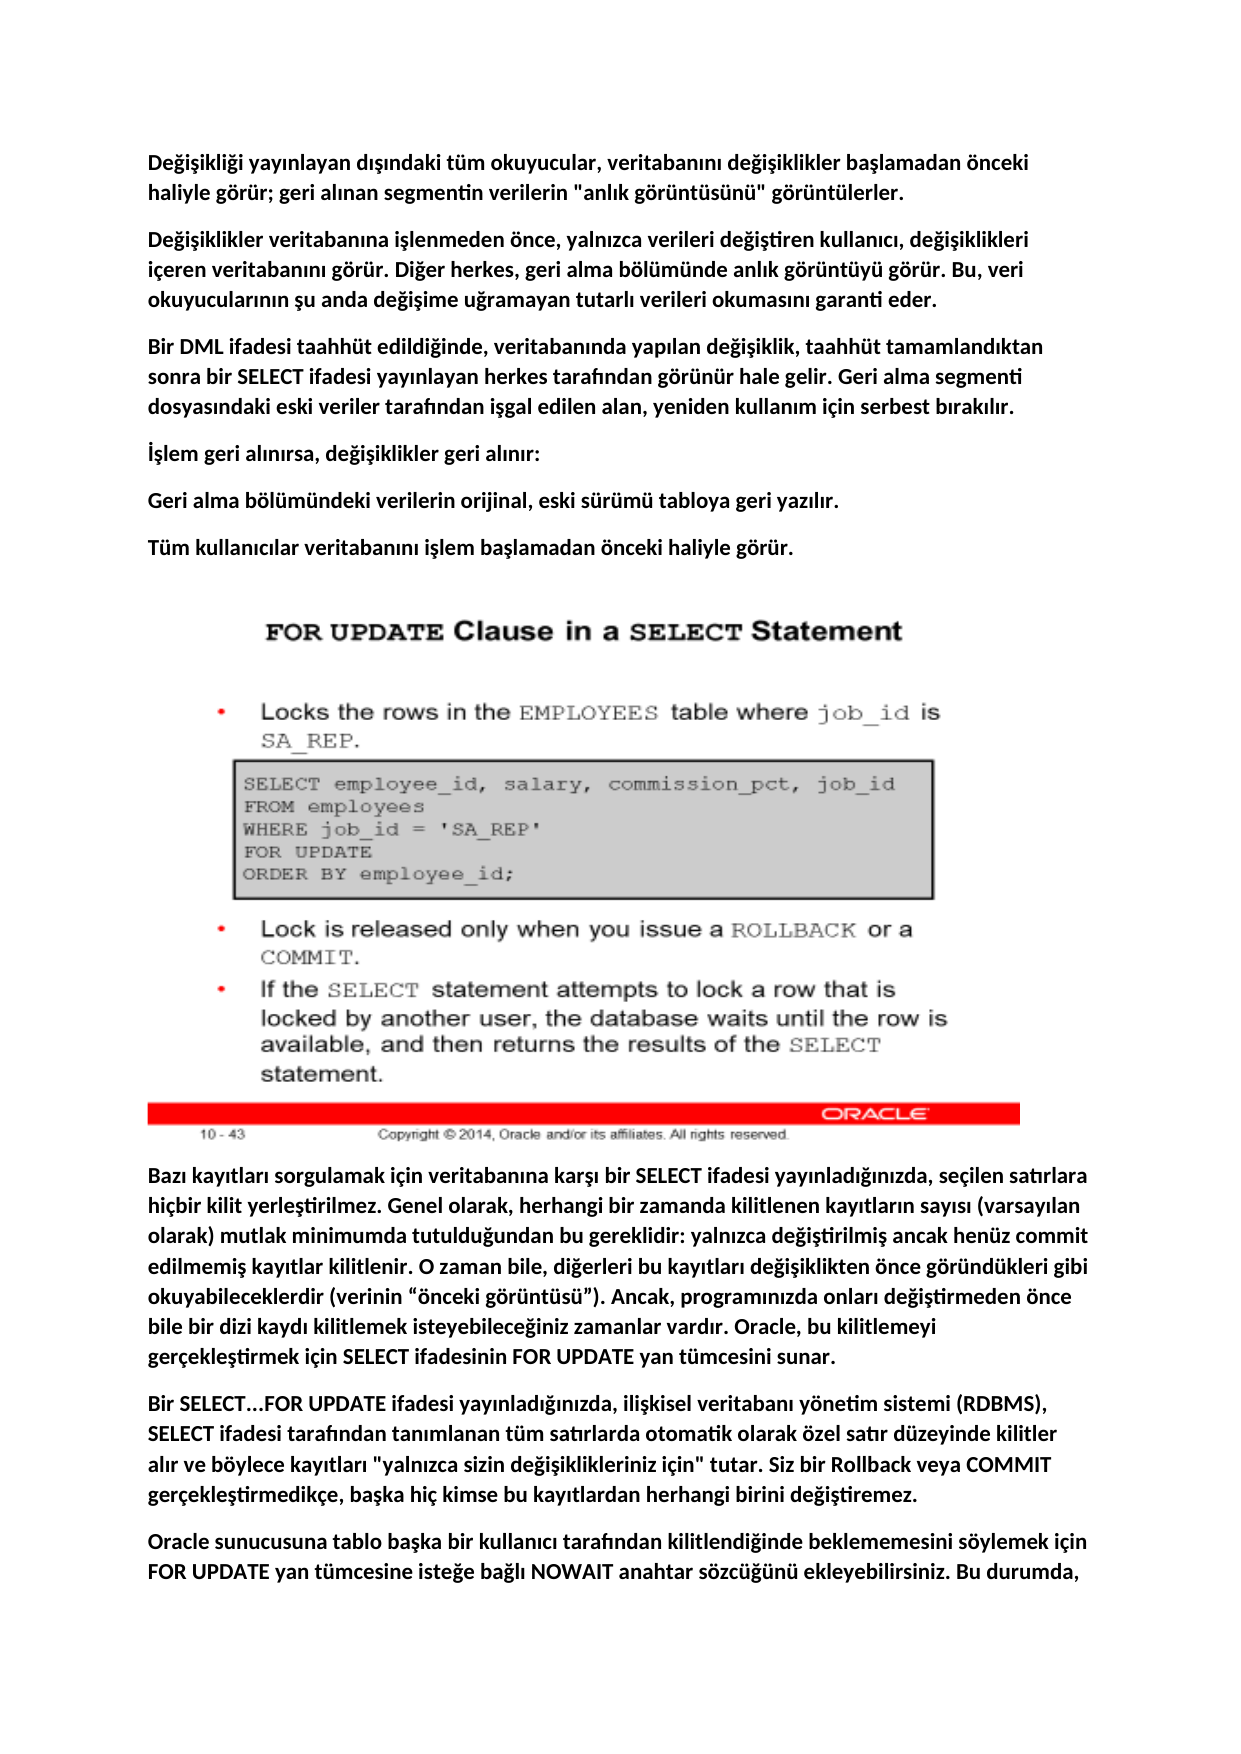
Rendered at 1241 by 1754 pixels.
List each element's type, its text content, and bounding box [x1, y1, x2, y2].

text Geri alma bölümündeki verilerin orijinal, eski sürümü tabloya geri yazılır. [148, 486, 1093, 514]
text Değişikliği yayınlayan dışındaki tüm okuyucular, veritabanını değişiklikler başlamadan önceki haliyle görür; geri alınan segmentin verilerin "anlık görüntüsünü" görüntülerler. [148, 148, 1093, 206]
text Bir SELECT...FOR UPDATE ifadesi yayınladığınızda, ilişkisel veritabanı yönetim sistemi (RDBMS), SELECT ifadesi tarafından tanımlanan tüm satırlarda otomatik olarak özel satır düzeyinde kilitler alır ve böylece kayıtları "yalnızca sizin değişiklikleriniz için" tutar. Siz bir Rollback veya COMMIT gerçekleştirmedikçe, başka hiç kimse bu kayıtlardan herhangi birini değiştiremez. [148, 1389, 1093, 1508]
text Bir DML ifadesi taahhüt edildiğinde, veritabanında yapılan değişiklik, taahhüt tamamlandıktan sonra bir SELECT ifadesi yayınlayan herkes tarafından görünür hale gelir. Geri alma segmenti dosyasındaki eski veriler tarafından işgal edilen alan, yeniden kullanım için serbest bırakılır. [148, 332, 1093, 420]
text İşlem geri alınırsa, değişiklikler geri alınır: [148, 439, 1093, 467]
picture [147, 580, 1020, 1143]
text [148, 1527, 1093, 1585]
text Bazı kayıtları sorgulamak için veritabanına karşı bir SELECT ifadesi yayınladığınızda, seçilen satırlara hiçbir kilit yerleştirilmez. Genel olarak, herhangi bir zamanda kilitlenen kayıtların sayısı (varsayılan olarak) mutlak minimumda tutulduğundan bu gereklidir: yalnızca değiştirilmiş ancak henüz commit edilmemiş kayıtlar kilitlenir. O zaman bile, diğerleri bu kayıtları değişiklikten önce göründükleri gibi okuyabileceklerdir (verinin “önceki görüntüsü”). Ancak, programınızda onları değiştirmeden önce bile bir dizi kaydı kilitlemek isteyebileceğiniz zamanlar vardır. Oracle, bu kilitlemeyi gerçekleştirmek için SELECT ifadesinin FOR UPDATE yan tümcesini sunar. [148, 1161, 1093, 1371]
text Değişiklikler veritabanına işlenmeden önce, yalnızca verileri değiştiren kullanıcı, değişiklikleri içeren veritabanını görür. Diğer herkes, geri alma bölümünde anlık görüntüyü görür. Bu, veri okuyucularının şu anda değişime uğramayan tutarlı verileri okumasını garanti eder. [148, 225, 1093, 313]
text Tüm kullanıcılar veritabanını işlem başlamadan önceki haliyle görür. [148, 533, 1093, 561]
